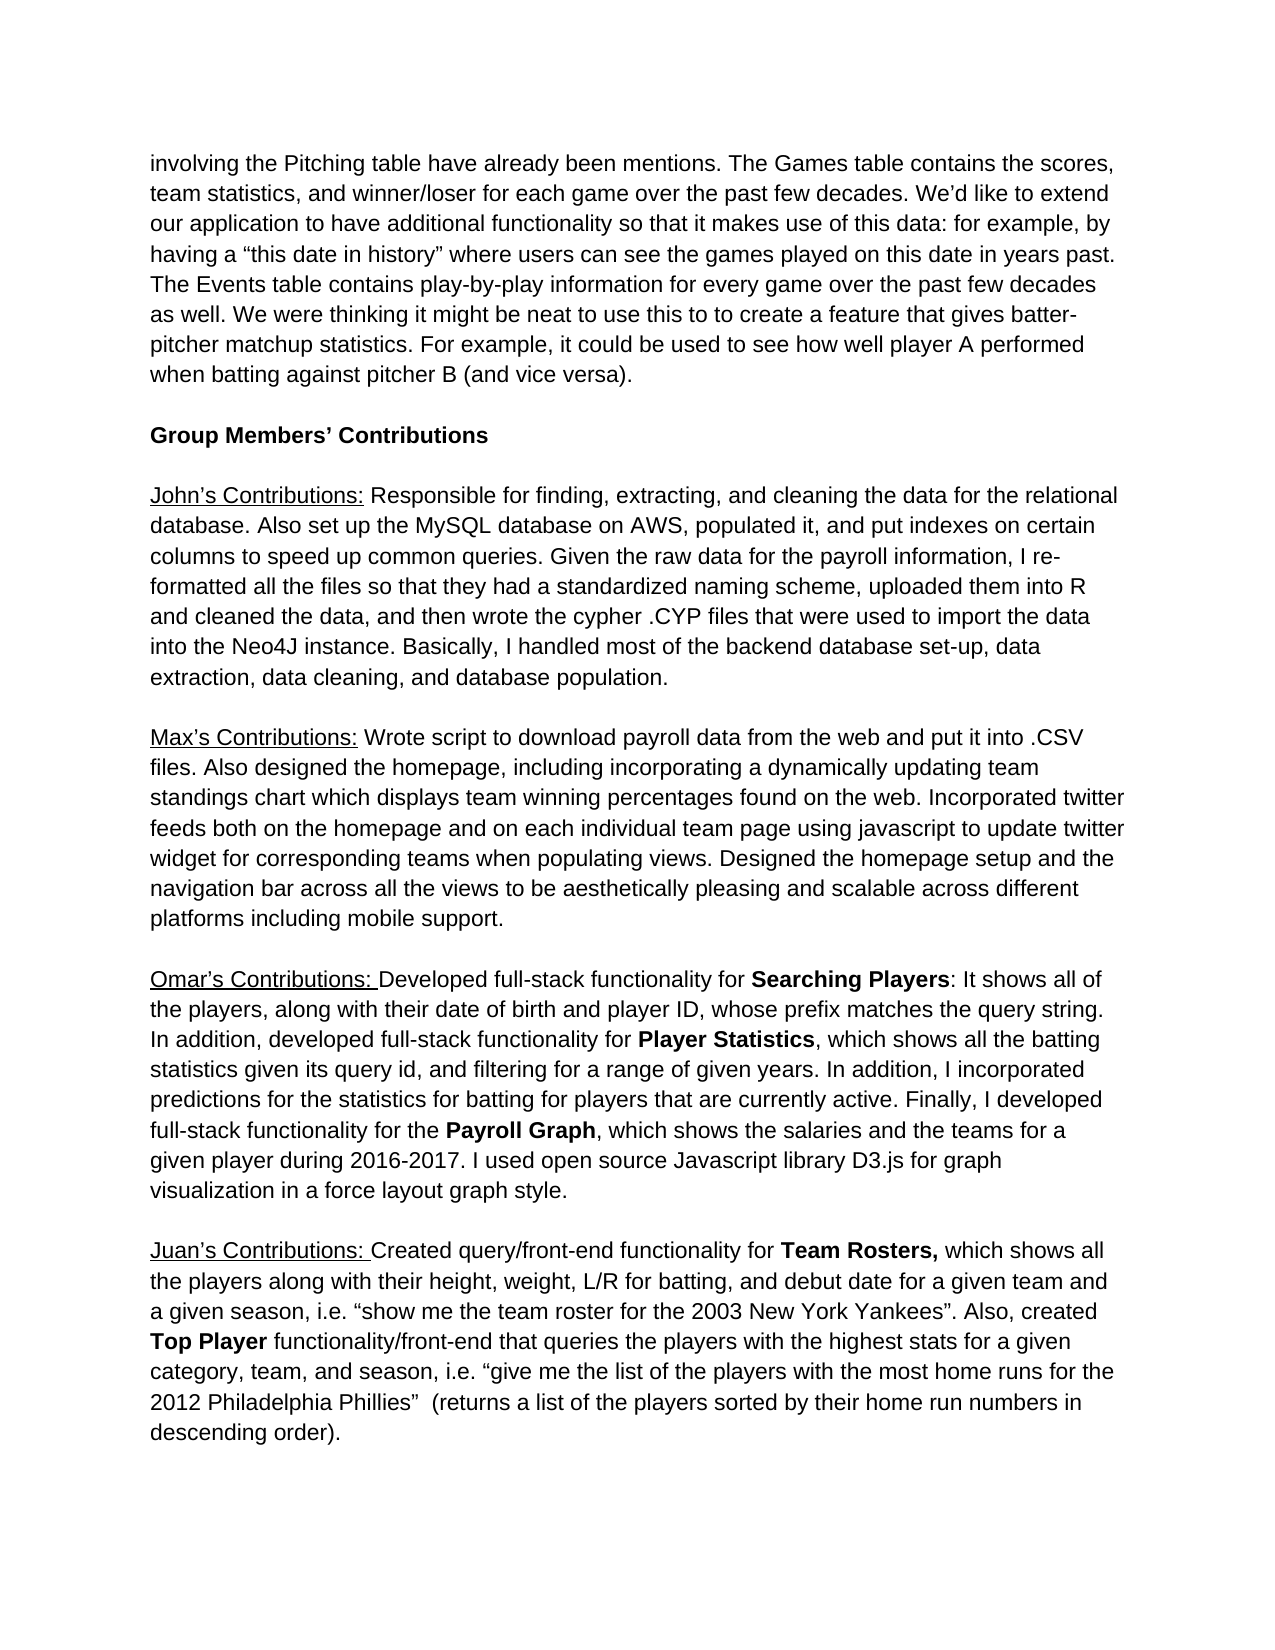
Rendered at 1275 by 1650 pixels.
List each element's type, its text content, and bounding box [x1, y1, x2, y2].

text Group Members’ Contributions [150, 422, 1125, 448]
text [150, 150, 1125, 388]
text John’s Contributions: Responsible for finding, extracting, and cleaning the data for the relational database. Also set up the MySQL database on AWS, populated it, and put indexes on certain columns to speed up common queries. Given the raw data for the payroll information, I re-formatted all the files so that they had a standardized naming scheme, uploaded them into R and cleaned the data, and then wrote the cypher .CYP files that were used to import the data into the Neo4J instance. Basically, I handled most of the backend database set-up, data extraction, data cleaning, and database population. [150, 482, 1125, 690]
text Juan’s Contributions: Created query/front-end functionality for Team Rosters, which shows all the players along with their height, weight, L/R for batting, and debut date for a given team and a given season, i.e. “show me the team roster for the 2003 New York Yankees”. Also, created Top Player functionality/front-end that queries the players with the highest stats for a given category, team, and season, i.e. “give me the list of the players with the most home runs for the 2012 Philadelphia Phillies” (returns a list of the players sorted by their home run numbers in descending order). [150, 1237, 1125, 1445]
text Omar’s Contributions: Developed full-stack functionality for Searching Players: It shows all of the players, along with their date of birth and player ID, whose prefix matches the query string. In addition, developed full-stack functionality for Player Statistics, which shows all the batting statistics given its query id, and filtering for a range of given years. In addition, I incorporated predictions for the statistics for batting for players that are currently active. Finally, I developed full-stack functionality for the Payroll Graph, which shows the salaries and the teams for a given player during 2016-2017. I used open source Javascript library D3.js for graph visualization in a force layout graph style. [150, 966, 1125, 1203]
text Max’s Contributions: Wrote script to download payroll data from the web and put it into .CSV files. Also designed the homepage, including incorporating a dynamically updating team standings chart which displays team winning percentages found on the web. Incorporated twitter feeds both on the homepage and on each individual team page using javascript to update twitter widget for corresponding teams when populating views. Designed the homepage setup and the navigation bar across all the views to be aesthetically pleasing and scalable across different platforms including mobile support. [150, 724, 1125, 932]
